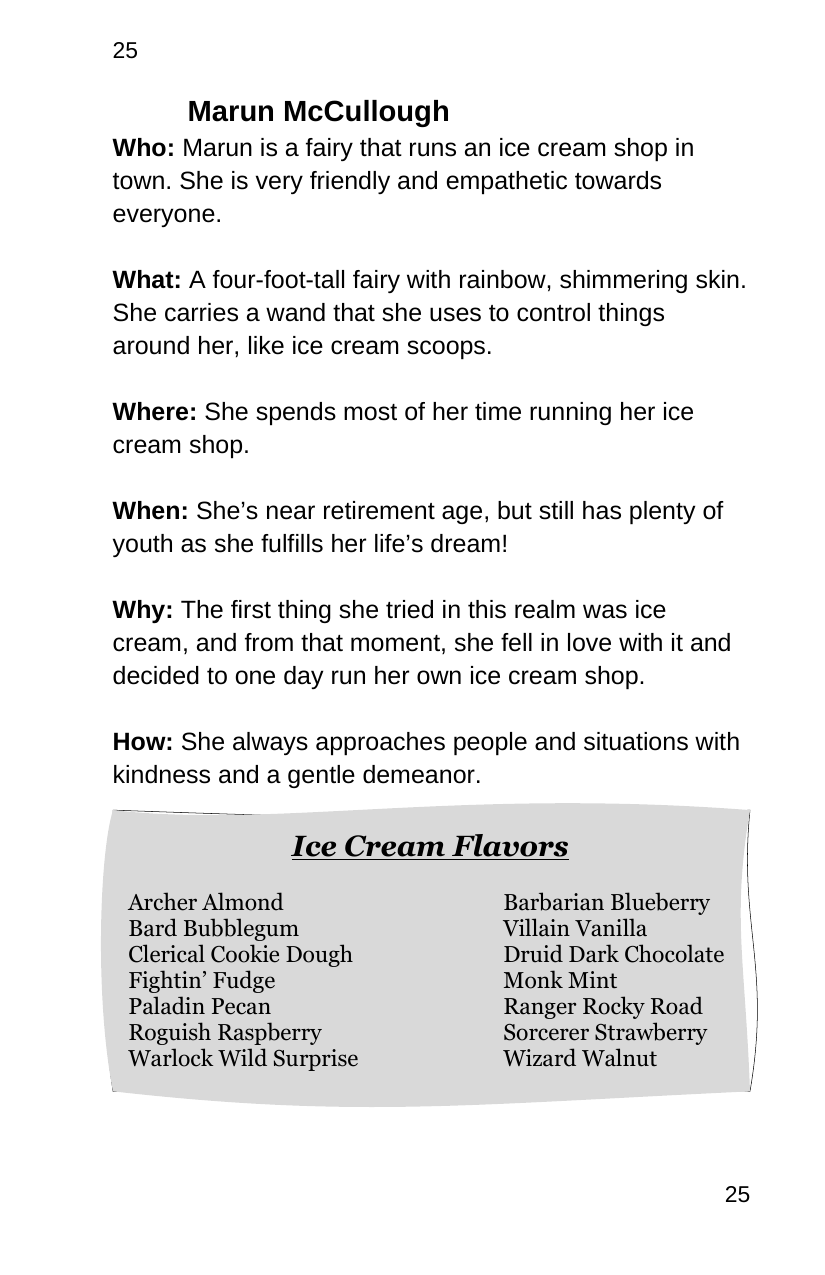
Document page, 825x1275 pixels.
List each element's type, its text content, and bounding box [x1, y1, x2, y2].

text Marun McCullough [112, 94, 750, 128]
text Who: Marun is a fairy that runs an ice cream shop in town. She is very friendly and empathetic towards everyone. [112, 133, 750, 227]
text Where: She spends most of her time running her ice cream shop. [112, 397, 750, 458]
text When: She’s near retirement age, but still has plenty of youth as she fulfills her life’s dream! [112, 496, 750, 558]
text What: A four-foot-tall fairy with rainbow, shimmering skin. She carries a wand that she uses to control things around her, like ice cream scoops. [112, 265, 750, 359]
text How: She always approaches people and situations with kindness and a gentle demeanor. [112, 727, 750, 789]
text Why: The first thing she tried in this realm was ice cream, and from that moment, she fell in love with it and decided to one day run her own ice cream shop. [112, 595, 750, 690]
